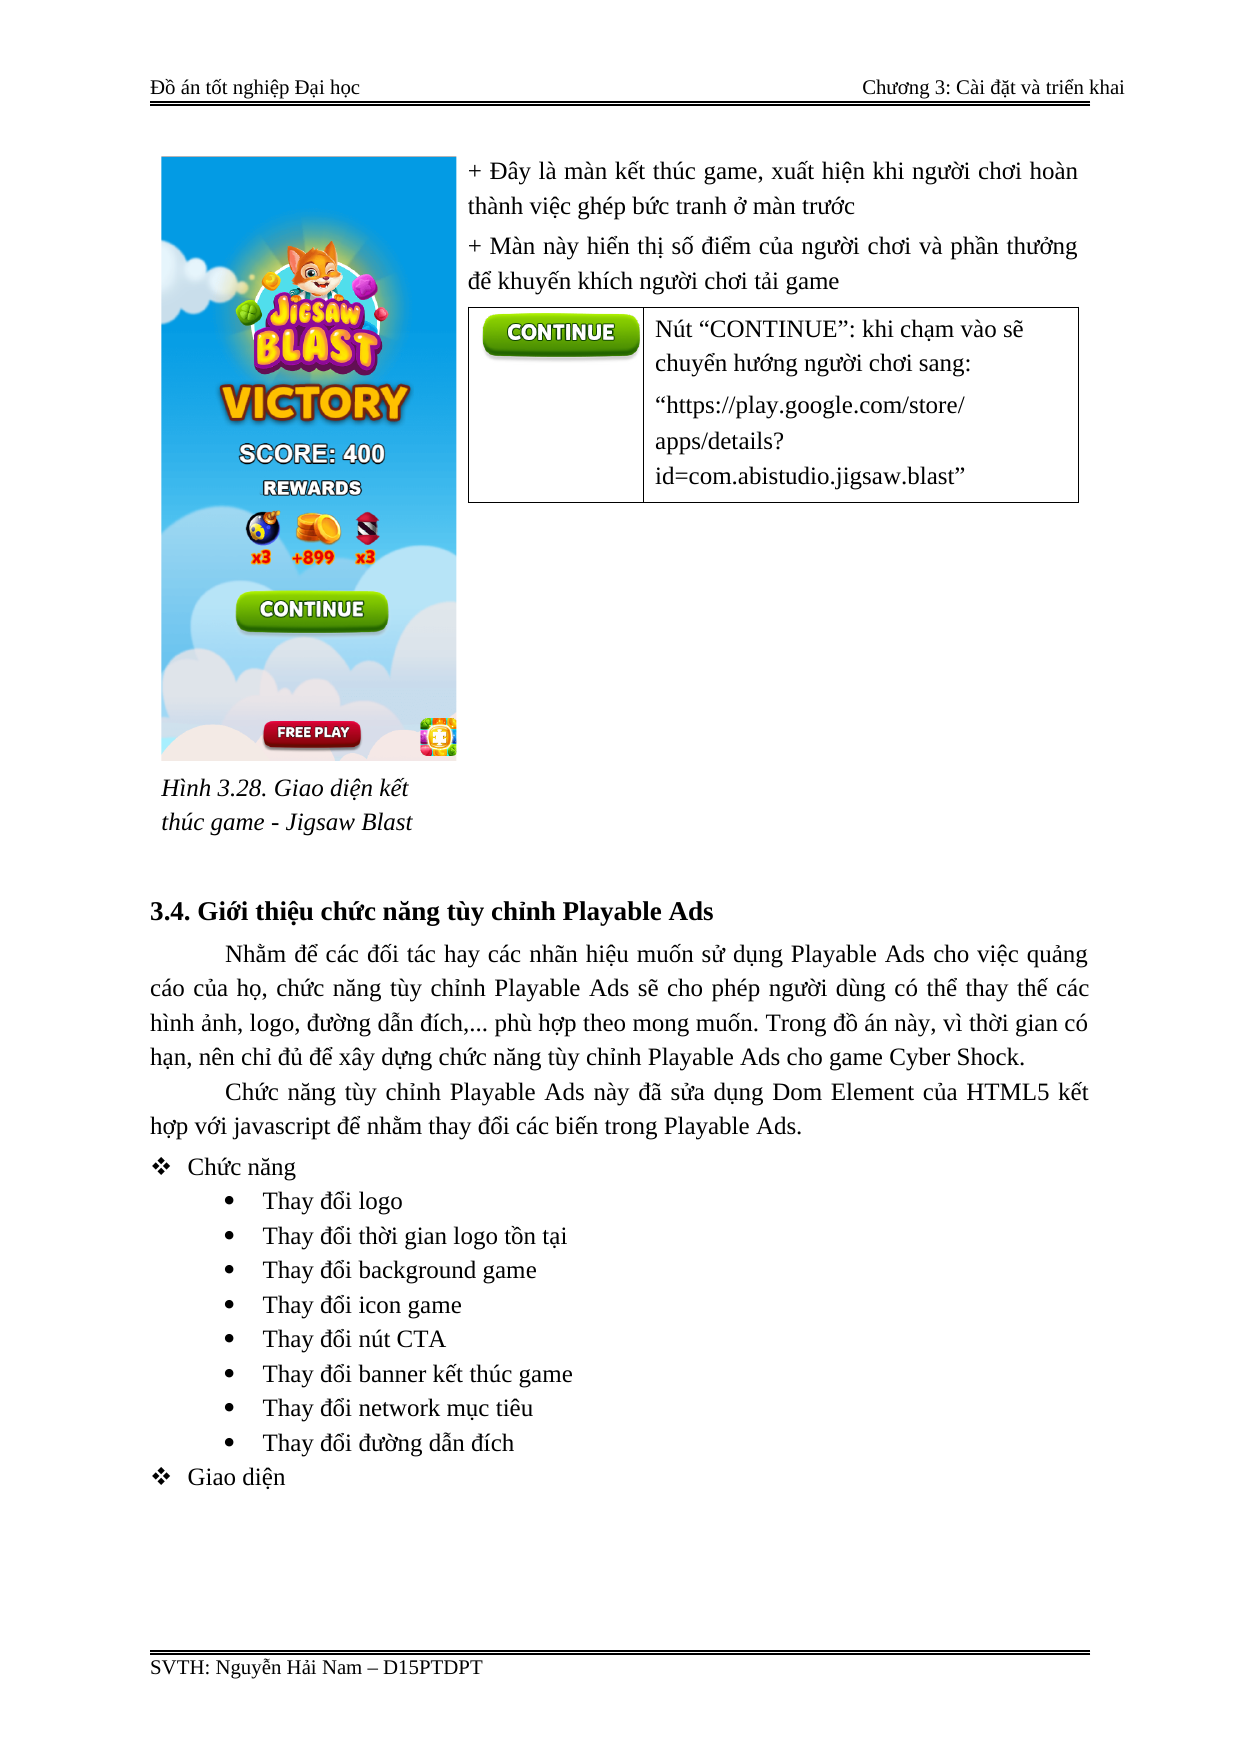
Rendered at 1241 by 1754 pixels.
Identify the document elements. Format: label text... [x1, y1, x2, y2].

list Thay đổi banner kết thúc game [225, 1359, 1090, 1387]
table_header + Đây là màn kết thúc game, xuất hiện khi người chơi hoàn thành việc ghép bức tranh ở màn trước + Màn này hiển thị số điểm của người chơi và phần thưởng để khuyến khích người chơi tải game [456, 150, 1090, 848]
subtitle 3.4. Giới thiệu chức năng tùy chỉnh Playable Ads [150, 895, 1090, 926]
list Thay đổi nút CTA [225, 1324, 1090, 1353]
list Thay đổi background game [225, 1255, 1090, 1284]
list Thay đổi logo [225, 1186, 1090, 1215]
list Thay đổi network mục tiêu [225, 1393, 1090, 1422]
list Thay đổi thời gian logo tồn tại [225, 1221, 1090, 1249]
list Giao diện [150, 1462, 1090, 1491]
text Nhằm để các đối tác hay các nhãn hiệu muốn sử dụng Playable Ads cho việc quảng cáo của họ, chức năng tùy chỉnh Playable Ads sẽ cho phép người dùng có thể thay thế các hình ảnh, logo, đường dẫn đích,... phù hợp theo mong muốn. Trong đồ án này, vì thời gian có hạn, nên chỉ đủ để xây dựng chức năng tùy chỉnh Playable Ads cho game Cyber Shock. [150, 939, 1090, 1071]
list Thay đổi đường dẫn đích [225, 1428, 1090, 1456]
list Thay đổi icon game [225, 1290, 1090, 1318]
table_header Hình 3.28. Giao diện kết thúc game - Jigsaw Blast [150, 150, 456, 848]
picture [479, 313, 643, 365]
text Chức năng tùy chỉnh Playable Ads này đã sửa dụng Dom Element của HTML5 kết hợp với javascript để nhằm thay đổi các biến trong Playable Ads. [150, 1077, 1090, 1140]
picture [161, 217, 457, 761]
list Chức năng [150, 1152, 1090, 1181]
